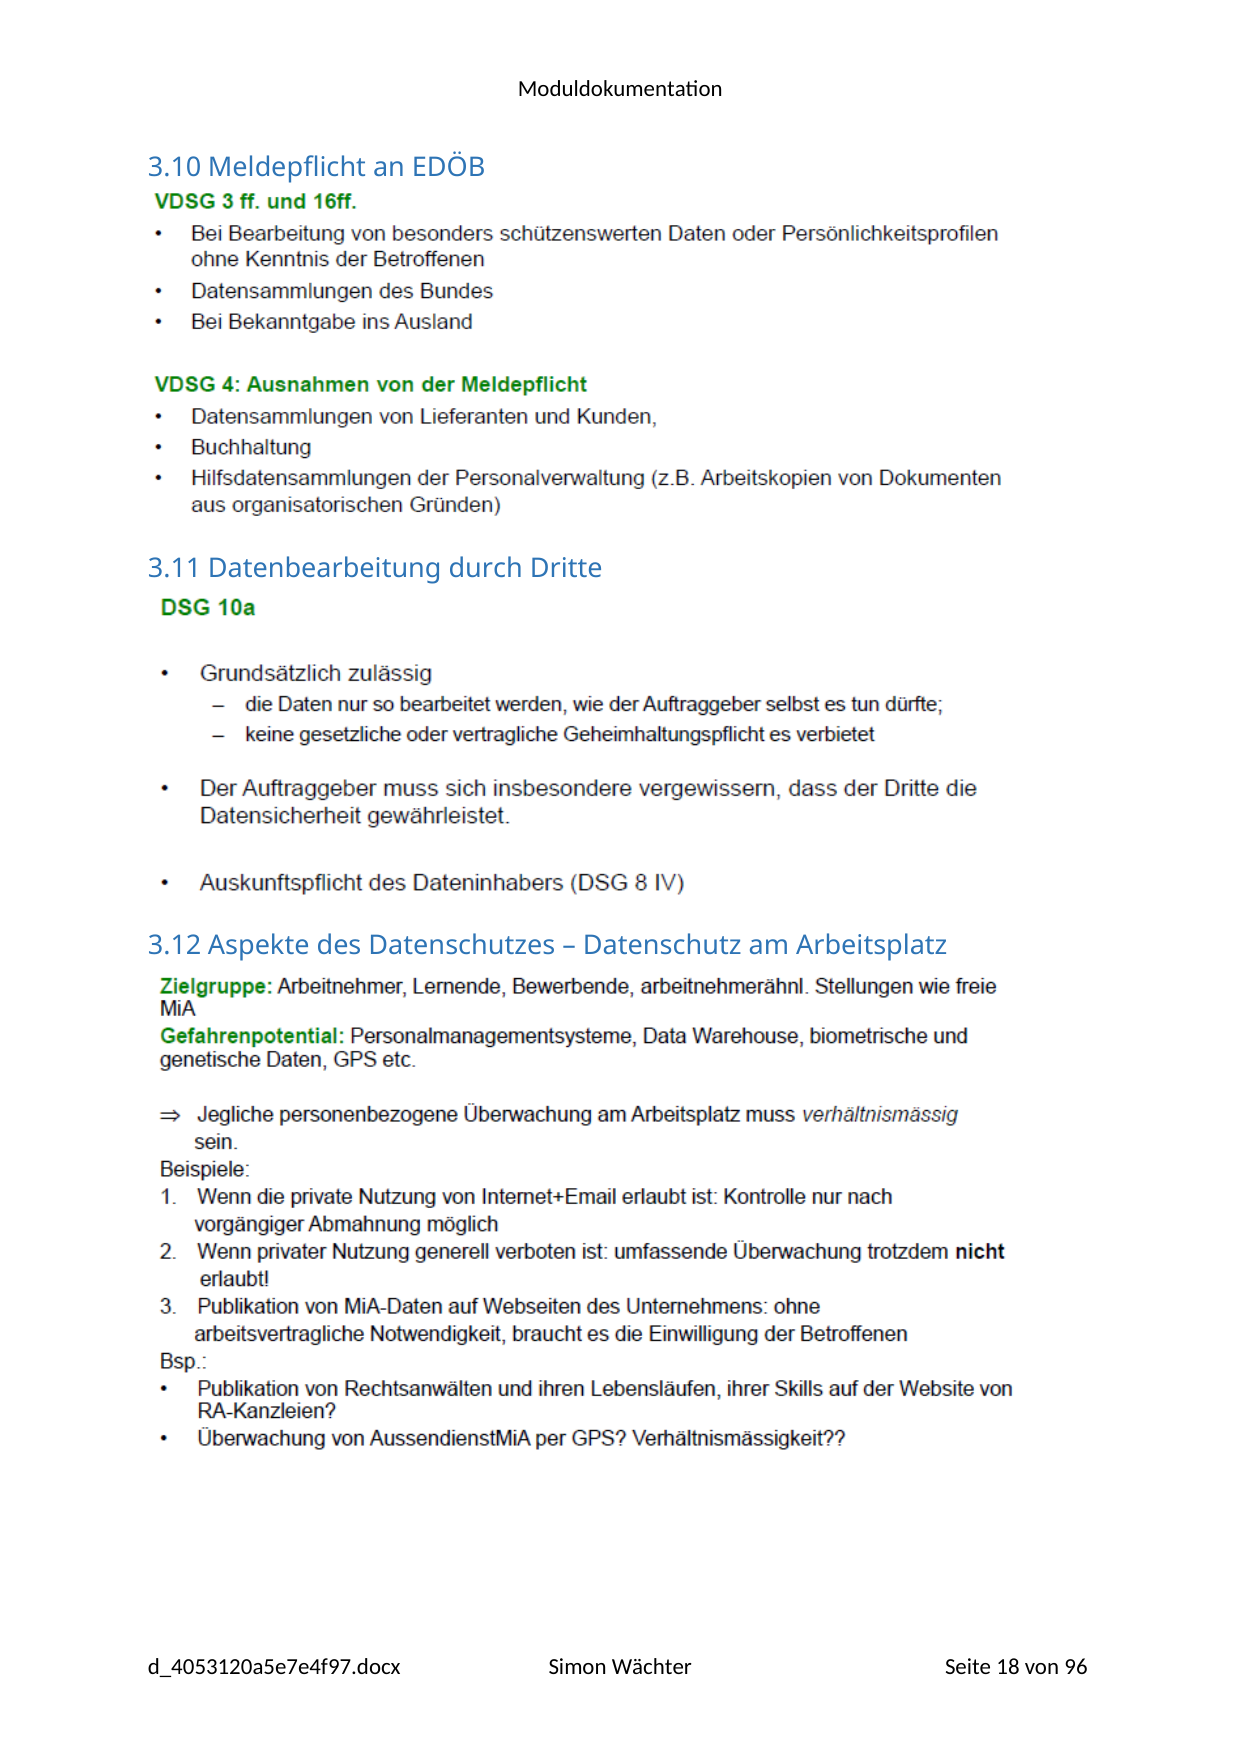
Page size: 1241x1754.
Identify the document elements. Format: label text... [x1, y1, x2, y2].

picture [147, 588, 989, 907]
subtitle Meldepflicht an EDÖB [148, 148, 1093, 184]
subtitle Datenbearbeitung durch Dritte [148, 548, 1093, 585]
picture [147, 187, 1025, 530]
picture [147, 965, 1034, 1464]
subtitle Aspekte des Datenschutzes – Datenschutz am Arbeitsplatz [148, 926, 1093, 962]
